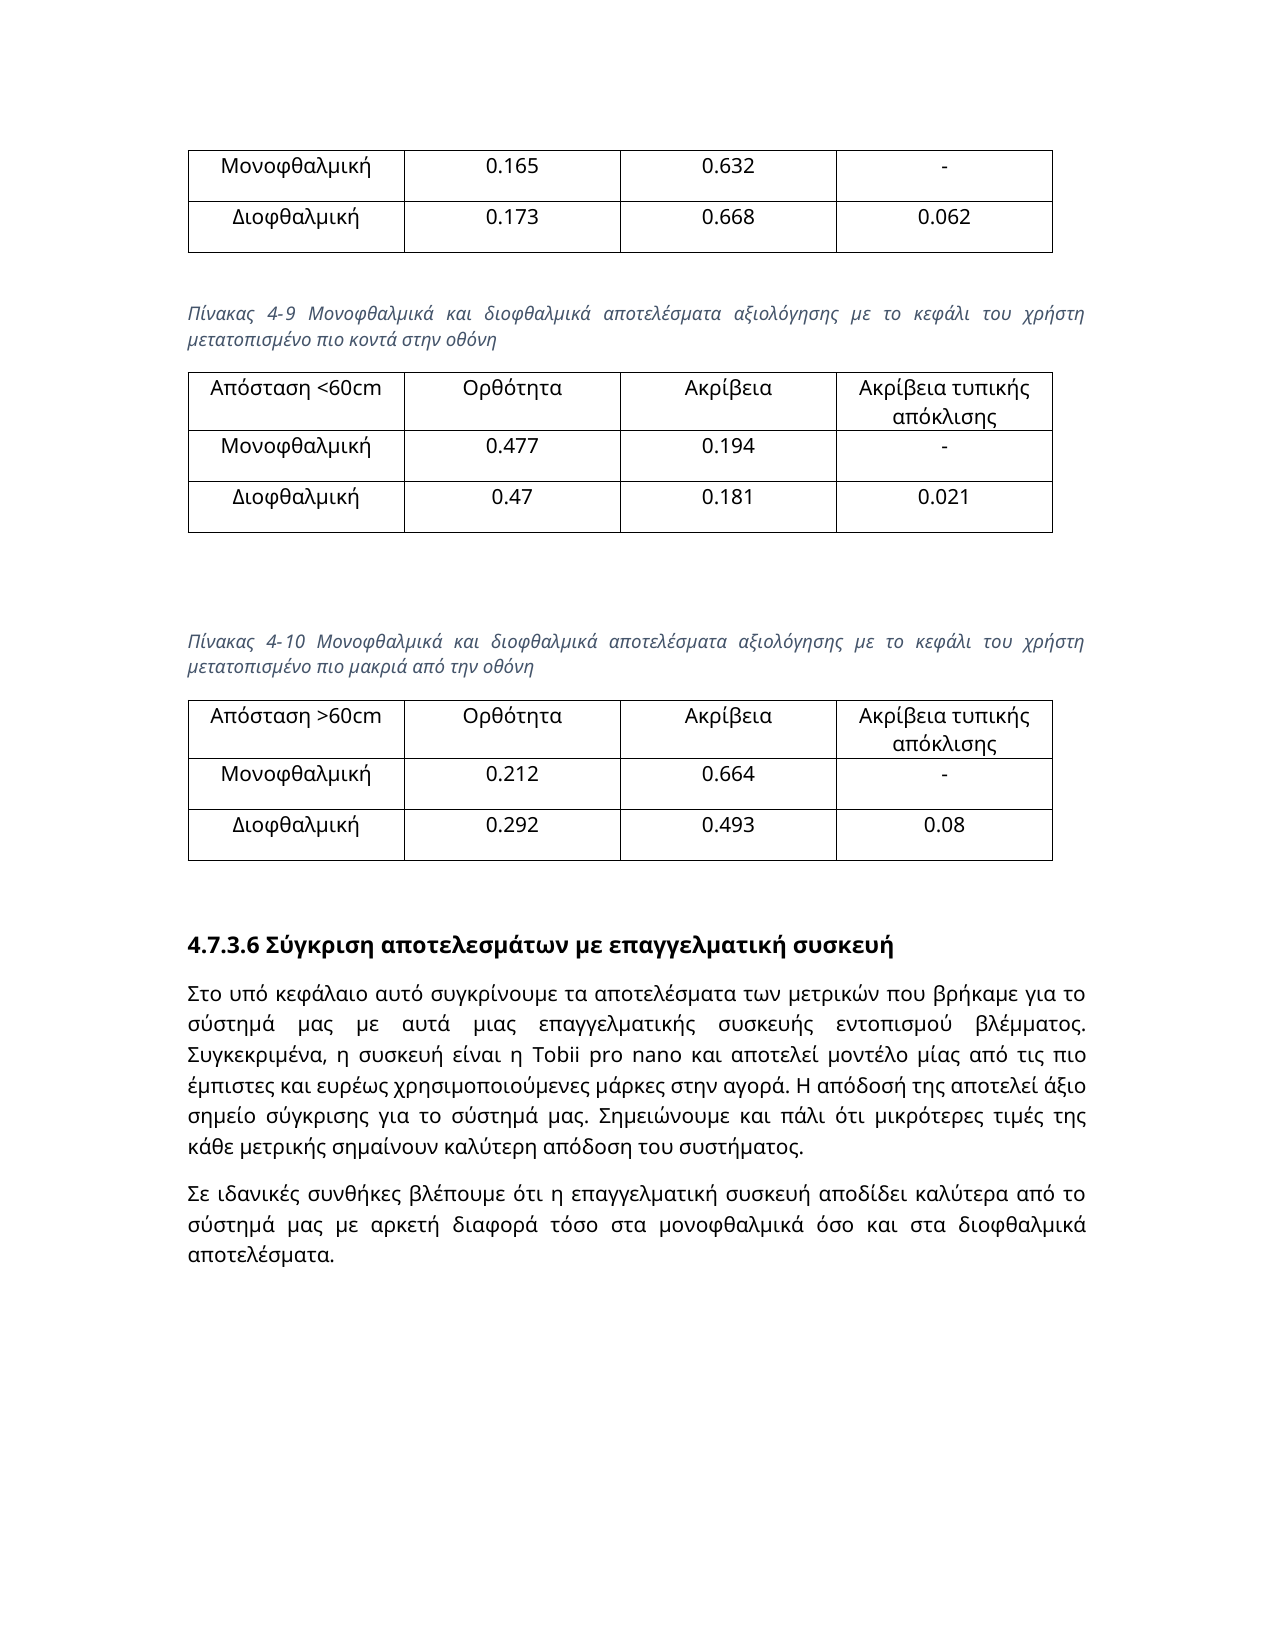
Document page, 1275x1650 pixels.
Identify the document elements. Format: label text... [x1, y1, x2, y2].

table_cell 0.181 [621, 482, 836, 532]
table_cell 0.477 [405, 431, 620, 481]
table_cell - [837, 431, 1052, 481]
table_cell Μονοφθαλμική [189, 431, 404, 481]
table_header Απόσταση <60cm [189, 373, 404, 430]
table_cell 0.664 [621, 759, 836, 809]
table_cell 0.668 [621, 202, 836, 252]
table_cell 0.173 [405, 202, 620, 252]
table_cell Μονοφθαλμική [189, 759, 404, 809]
table_cell 0.212 [405, 759, 620, 809]
table_header Ορθότητα [405, 373, 620, 430]
list Σύγκριση αποτελεσμάτων με επαγγελματική συσκευή [187, 929, 1087, 960]
table_header Ορθότητα [405, 701, 620, 758]
table_cell 0.08 [837, 810, 1052, 860]
table_cell 0.632 [621, 151, 836, 201]
table_cell Διοφθαλμική [189, 810, 404, 860]
text Σε ιδανικές συνθήκες βλέπουμε ότι η επαγγελματική συσκευή αποδίδει καλύτερα από το σύστημά μας με αρκετή διαφορά τόσο στα μονοφθαλμικά όσο και στα διοφθαλμικά αποτελέσματα. [187, 1179, 1087, 1269]
text Πίνακας 4-10 Μονοφθαλμικά και διοφθαλμικά αποτελέσματα αξιολόγησης με το κεφάλι του χρήστη μετατοπισμένο πιο μακριά από την οθόνη [187, 628, 1087, 679]
table_cell 0.021 [837, 482, 1052, 532]
table_cell 0.194 [621, 431, 836, 481]
table_cell - [837, 151, 1052, 201]
table_cell 0.165 [405, 151, 620, 201]
table_header Ακρίβεια [621, 701, 836, 758]
table_header Απόσταση >60cm [189, 701, 404, 758]
table_cell 0.062 [837, 202, 1052, 252]
table_cell Διοφθαλμική [189, 482, 404, 532]
text Πίνακας 4-9 Μονοφθαλμικά και διοφθαλμικά αποτελέσματα αξιολόγησης με το κεφάλι του χρήστη μετατοπισμένο πιο κοντά στην οθόνη [187, 300, 1087, 351]
table_cell 0.493 [621, 810, 836, 860]
table_cell 0.47 [405, 482, 620, 532]
table_cell 0.292 [405, 810, 620, 860]
table_header Ακρίβεια [621, 373, 836, 430]
table_header Ακρίβεια τυπικής απόκλισης [837, 701, 1052, 758]
table_cell - [837, 759, 1052, 809]
table_cell Μονοφθαλμική [189, 151, 404, 201]
table_cell Διοφθαλμική [189, 202, 404, 252]
text Στο υπό κεφάλαιο αυτό συγκρίνουμε τα αποτελέσματα των μετρικών που βρήκαμε για το σύστημά μας με αυτά μιας επαγγελματικής συσκευής εντοπισμού βλέμματος. Συγκεκριμένα, η συσκευή είναι η Tobii pro nano και αποτελεί μοντέλο μίας από τις πιο έμπιστες και ευρέως χρησιμοποιούμενες μάρκες στην αγορά. Η απόδοσή της αποτελεί άξιο σημείο σύγκρισης για το σύστημά μας. Σημειώνουμε και πάλι ότι μικρότερες τιμές της κάθε μετρικής σημαίνουν καλύτερη απόδοση του συστήματος. [187, 979, 1087, 1161]
table_header Ακρίβεια τυπικής απόκλισης [837, 373, 1052, 430]
